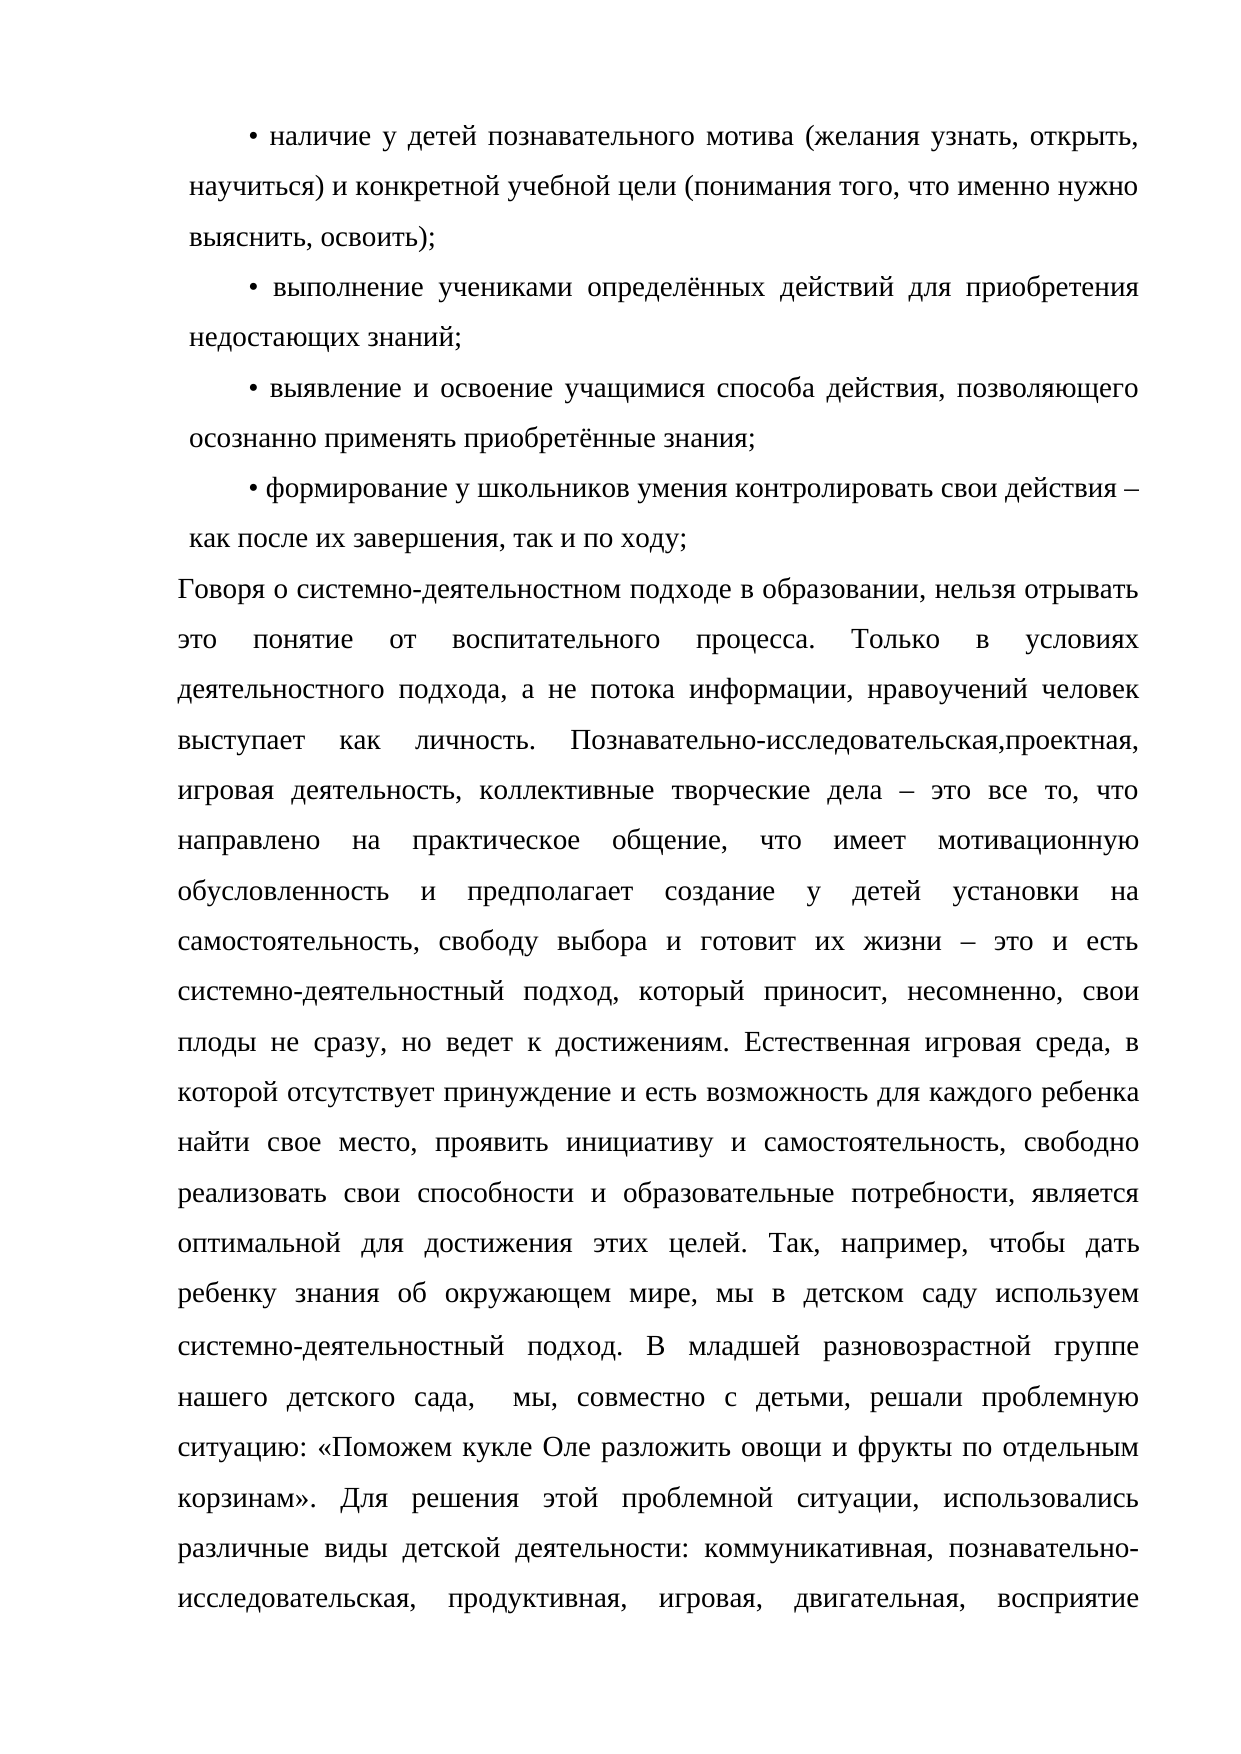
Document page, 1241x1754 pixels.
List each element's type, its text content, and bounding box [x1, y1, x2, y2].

text • наличие у детей познавательного мотива (желания узнать, открыть, научиться) и конкретной учебной цели (понимания того, что именно нужно выяснить, освоить); [189, 118, 1140, 252]
text • выполнение учениками определённых действий для приобретения недостающих знаний; [189, 269, 1140, 353]
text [177, 571, 1140, 1614]
text • формирование у школьников умения контролировать свои действия – как после их завершения, так и по ходу; [189, 470, 1140, 554]
text • выявление и освоение учащимися способа действия, позволяющего осознанно применять приобретённые знания; [189, 370, 1140, 453]
